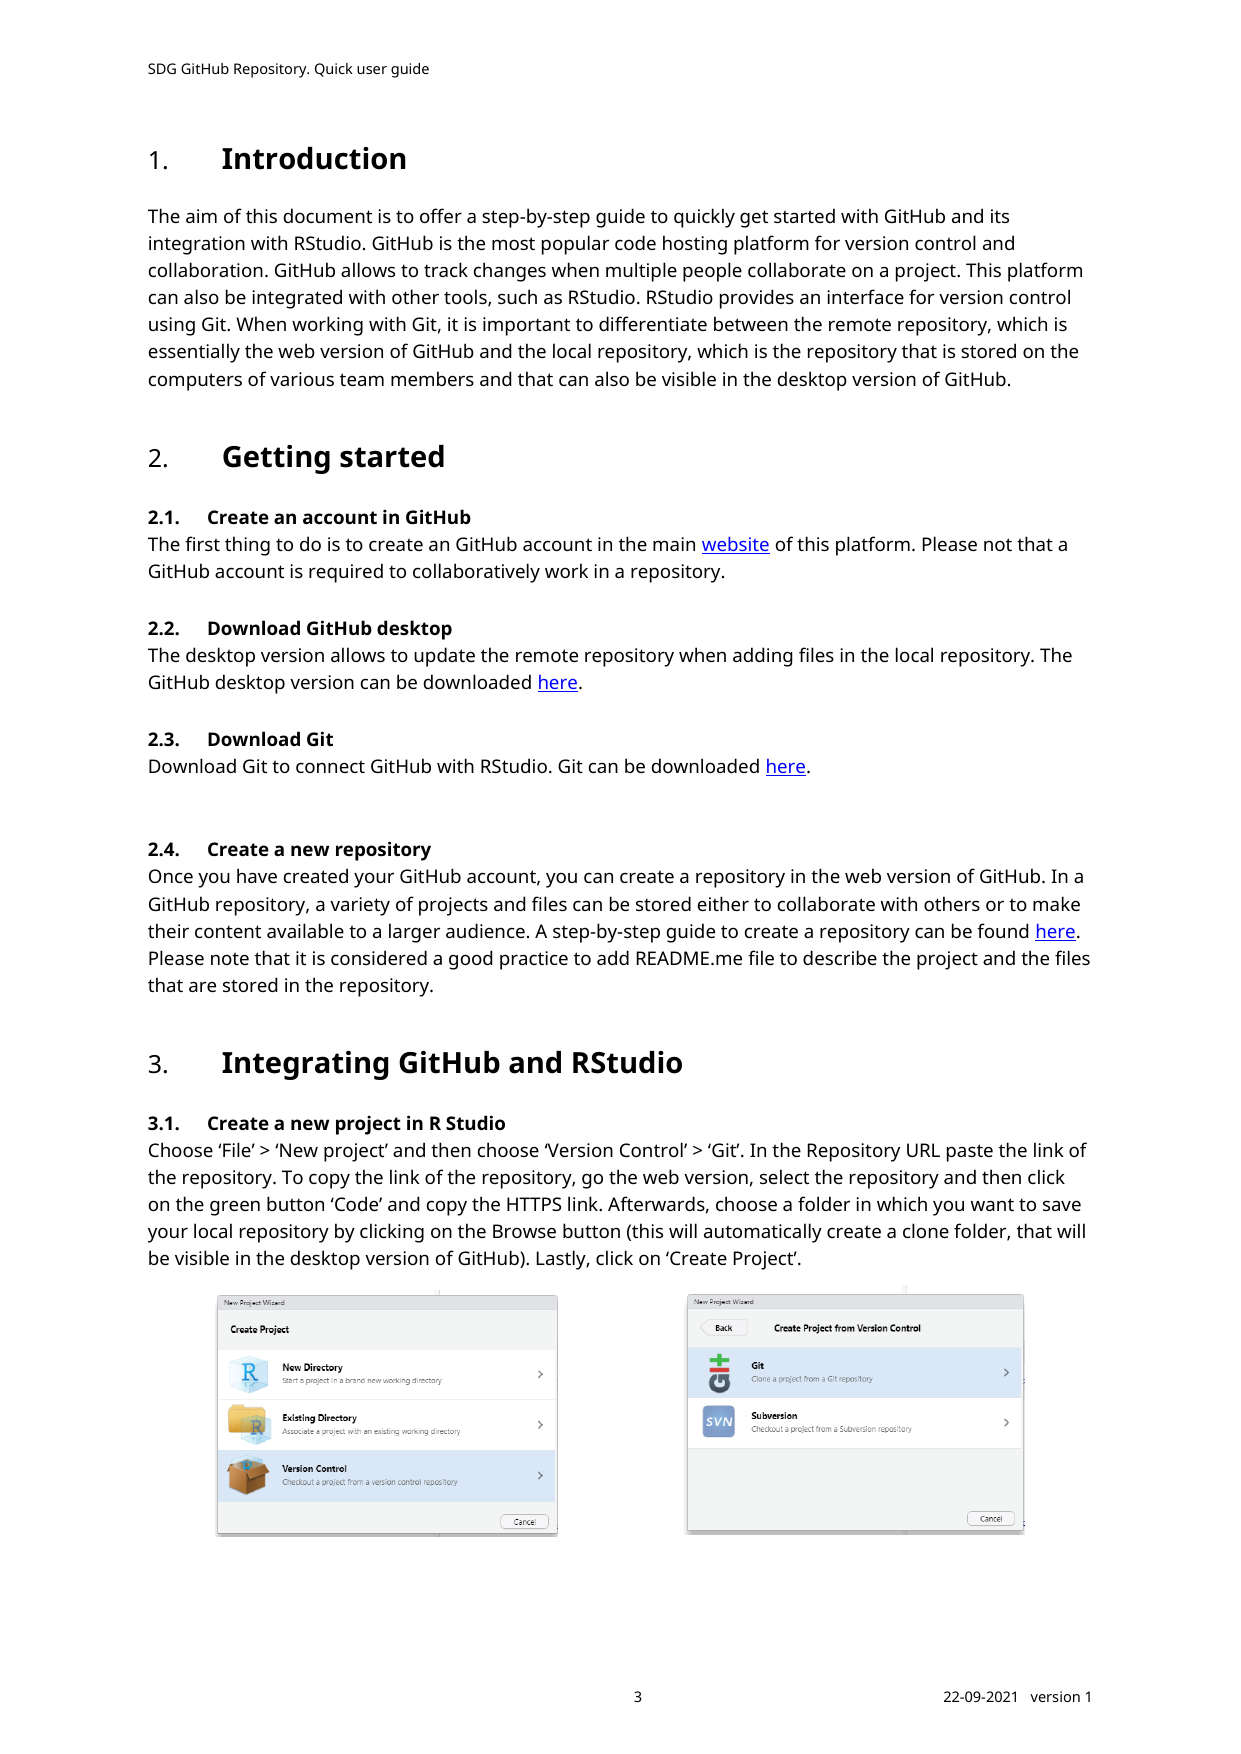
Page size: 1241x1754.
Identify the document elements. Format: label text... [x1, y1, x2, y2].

text The aim of this document is to offer a step-by-step guide to quickly get started with GitHub and its integration with RStudio. GitHub is the most popular code hosting platform for version control and collaboration. GitHub allows to track changes when multiple people collaborate on a project. This platform can also be integrated with other tools, such as RStudio. RStudio provides an interface for version control using Git. When working with Git, it is important to differentiate between the remote repository, which is essentially the web version of GitHub and the local repository, which is the repository that is stored on the computers of various team members and that can also be visible in the desktop version of GitHub. [148, 202, 1092, 391]
table_header [619, 1271, 1091, 1564]
text Choose ‘File’ > ‘New project’ and then choose ‘Version Control’ > ‘Git’. In the Repository URL paste the link of the repository. To copy the link of the repository, go the web version, select the repository and then click on the green button ‘Code’ and copy the HTTPS link. Afterwards, choose a folder in which you want to save your local repository by clicking on the Browse button (this will automatically create a clone folder, that will be visible in the desktop version of GitHub). Lastly, click on ‘Create Project’. [148, 1136, 1092, 1271]
picture [682, 1285, 1025, 1535]
text The first thing to do is to create an GitHub account in the main website of this platform. Please not that a GitHub account is required to collaboratively work in a repository. [148, 529, 1092, 584]
text Getting started [148, 446, 1092, 473]
text Integrating GitHub and RStudio [148, 1052, 1092, 1079]
table_header [148, 1271, 619, 1564]
text The desktop version allows to update the remote repository when adding files in the local repository. The GitHub desktop version can be downloaded here. [148, 640, 1092, 694]
text Download Git [148, 726, 1092, 751]
text Download Git to connect GitHub with RStudio. Git can be downloaded here. [148, 751, 1092, 778]
text Once you have created your GitHub account, you can create a repository in the web version of GitHub. In a GitHub repository, a variety of projects and files can be stored either to collaborate with others or to make their content available to a larger audience. A step-by-step guide to create a repository can be found here. Please note that it is considered a good practice to add README.me file to describe the project and the files that are stored in the repository. [148, 862, 1092, 998]
picture [215, 1290, 558, 1537]
text Create a new project in R Studio [148, 1110, 1092, 1136]
text Download GitHub desktop [148, 615, 1092, 640]
text Create a new repository [148, 837, 1092, 862]
text Introduction [148, 148, 1092, 175]
text Create an account in GitHub [148, 504, 1092, 529]
